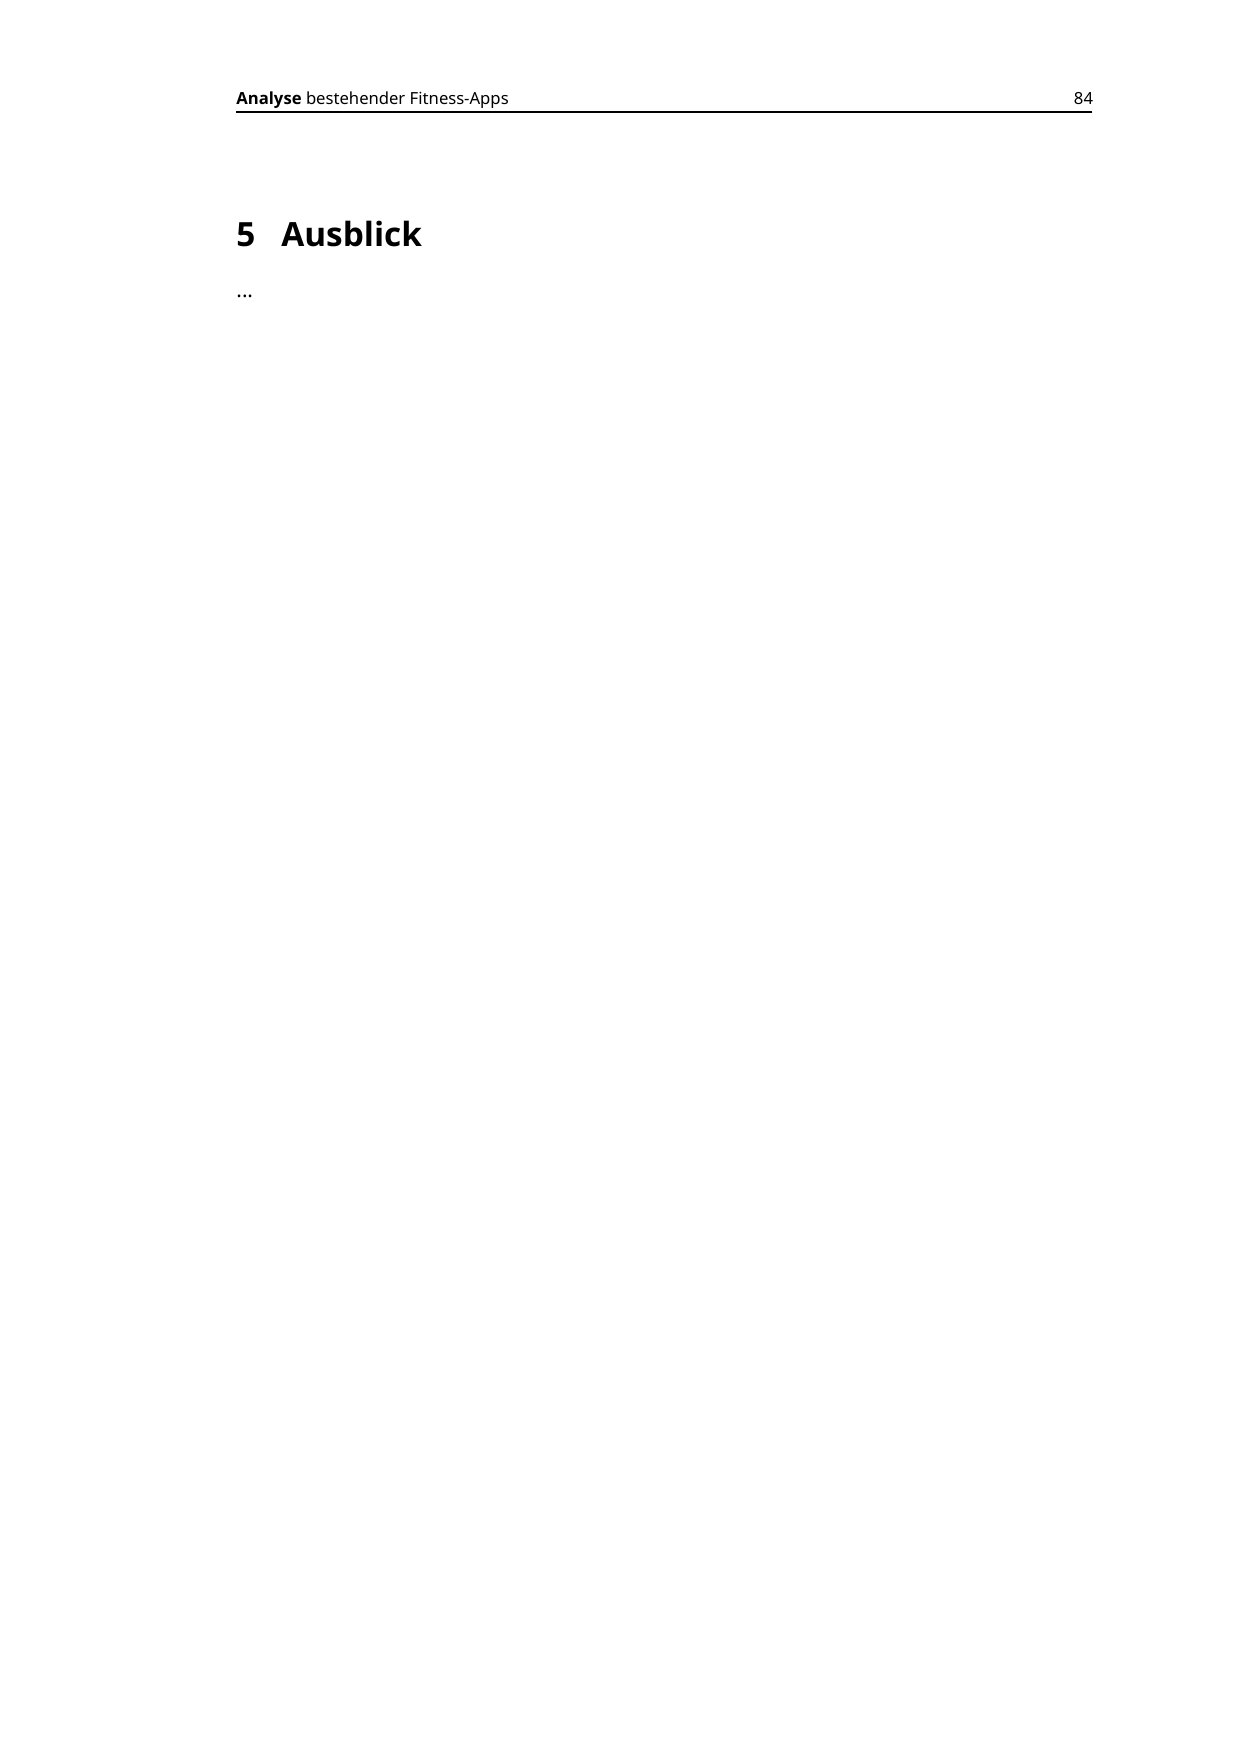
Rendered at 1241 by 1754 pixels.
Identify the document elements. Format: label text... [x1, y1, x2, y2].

text ... [236, 275, 1092, 303]
subtitle Ausblick [236, 210, 1092, 256]
